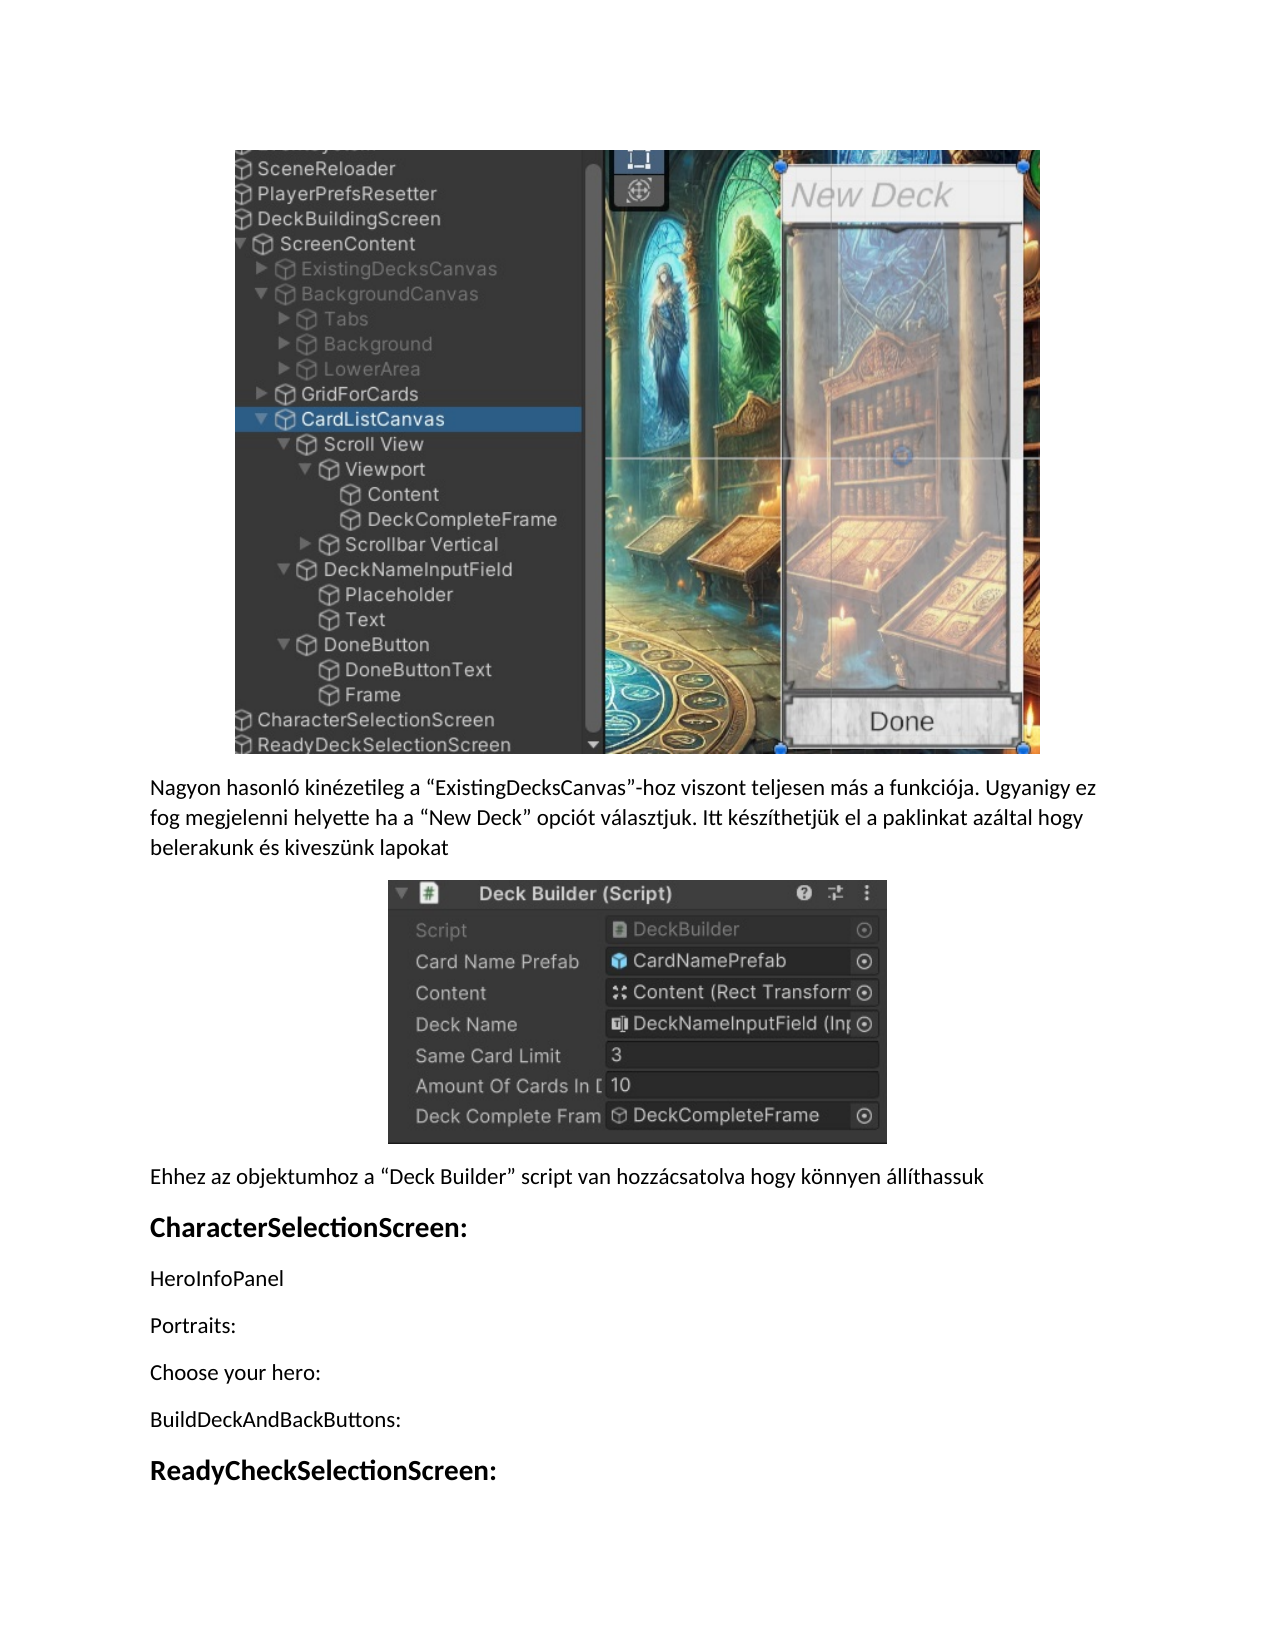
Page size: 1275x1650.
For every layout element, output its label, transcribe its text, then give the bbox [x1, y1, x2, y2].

text HeroInfoPanel [150, 1264, 1125, 1292]
text Portraits: [150, 1311, 1125, 1339]
picture [235, 150, 1040, 754]
text CharacterSelectionScreen: [150, 1209, 1125, 1245]
text Nagyon hasonló kinézetileg a “ExistingDecksCanvas”-hoz viszont teljesen más a funkciója. Ugyanigy ez fog megjelenni helyette ha a “New Deck” opciót választjuk. Itt készíthetjük el a paklinkat azáltal hogy belerakunk és kiveszünk lapokat [150, 773, 1125, 861]
text ReadyCheckSelectionScreen: [150, 1452, 1125, 1488]
text Ehhez az objektumhoz a “Deck Builder” script van hozzácsatolva hogy könnyen állíthassuk [150, 1162, 1125, 1191]
text Choose your hero: [150, 1358, 1125, 1386]
text BuildDeckAndBackButtons: [150, 1405, 1125, 1433]
picture [388, 880, 887, 1144]
